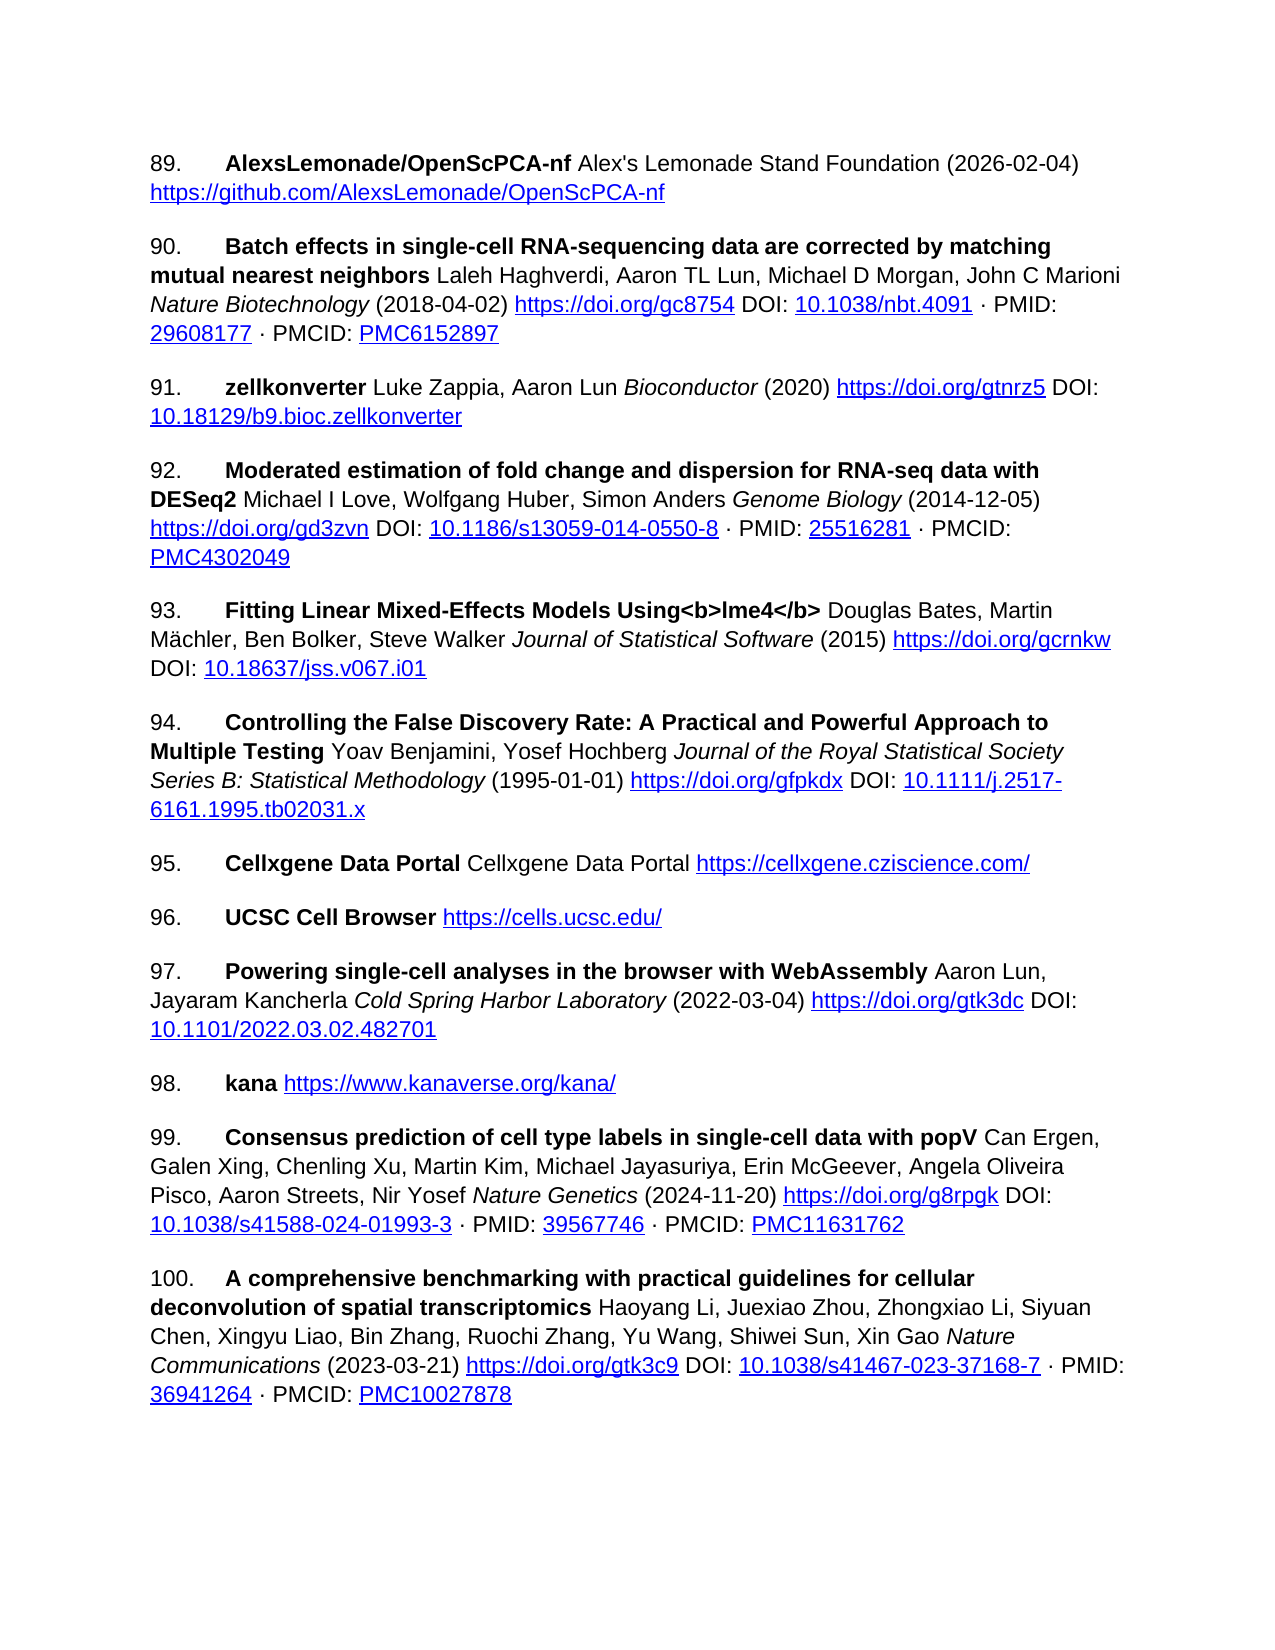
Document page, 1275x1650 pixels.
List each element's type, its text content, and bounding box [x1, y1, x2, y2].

text 100. A comprehensive benchmarking with practical guidelines for cellular deconvolution of spatial transcriptomics Haoyang Li, Juexiao Zhou, Zhongxiao Li, Siyuan Chen, Xingyu Liao, Bin Zhang, Ruochi Zhang, Yu Wang, Shiwei Sun, Xin Gao Nature Communications (2023-03-21) https://doi.org/gtk3c9 DOI: 10.1038/s41467-023-37168-7 · PMID: 36941264 · PMCID: PMC10027878 [150, 1265, 1125, 1407]
text 96. UCSC Cell Browser https://cells.ucsc.edu/ [150, 904, 1125, 931]
text 94. Controlling the False Discovery Rate: A Practical and Powerful Approach to Multiple Testing Yoav Benjamini, Yosef Hochberg Journal of the Royal Statistical Society Series B: Statistical Methodology (1995-01-01) https://doi.org/gfpkdx DOI: 10.1111/j.2517-6161.1995.tb02031.x [150, 709, 1125, 823]
text 95. Cellxgene Data Portal Cellxgene Data Portal https://cellxgene.cziscience.com/ [150, 850, 1125, 877]
text 98. kana https://www.kanaverse.org/kana/ [150, 1070, 1125, 1096]
text 91. zellkonverter Luke Zappia, Aaron Lun Bioconductor (2020) https://doi.org/gtnrz5 DOI: 10.18129/b9.bioc.zellkonverter [150, 374, 1125, 429]
text 92. Moderated estimation of fold change and dispersion for RNA-seq data with DESeq2 Michael I Love, Wolfgang Huber, Simon Anders Genome Biology (2014-12-05) https://doi.org/gd3zvn DOI: 10.1186/s13059-014-0550-8 · PMID: 25516281 · PMCID: PMC4302049 [150, 457, 1125, 570]
text 89. AlexsLemonade/OpenScPCA-nf Alex's Lemonade Stand Foundation (2026-02-04) https://github.com/AlexsLemonade/OpenScPCA-nf [150, 150, 1125, 205]
text 93. Fitting Linear Mixed-Effects Models Using<b>lme4</b> Douglas Bates, Martin Mächler, Ben Bolker, Steve Walker Journal of Statistical Software (2015) https://doi.org/gcrnkw DOI: 10.18637/jss.v067.i01 [150, 597, 1125, 682]
text 90. Batch effects in single-cell RNA-sequencing data are corrected by matching mutual nearest neighbors Laleh Haghverdi, Aaron TL Lun, Michael D Morgan, John C Marioni Nature Biotechnology (2018-04-02) https://doi.org/gc8754 DOI: 10.1038/nbt.4091 · PMID: 29608177 · PMCID: PMC6152897 [150, 233, 1125, 346]
text 99. Consensus prediction of cell type labels in single-cell data with popV Can Ergen, Galen Xing, Chenling Xu, Martin Kim, Michael Jayasuriya, Erin McGeever, Angela Oliveira Pisco, Aaron Streets, Nir Yosef Nature Genetics (2024-11-20) https://doi.org/g8rpgk DOI: 10.1038/s41588-024-01993-3 · PMID: 39567746 · PMCID: PMC11631762 [150, 1124, 1125, 1237]
text 97. Powering single-cell analyses in the browser with WebAssembly Aaron Lun, Jayaram Kancherla Cold Spring Harbor Laboratory (2022-03-04) https://doi.org/gtk3dc DOI: 10.1101/2022.03.02.482701 [150, 958, 1125, 1042]
